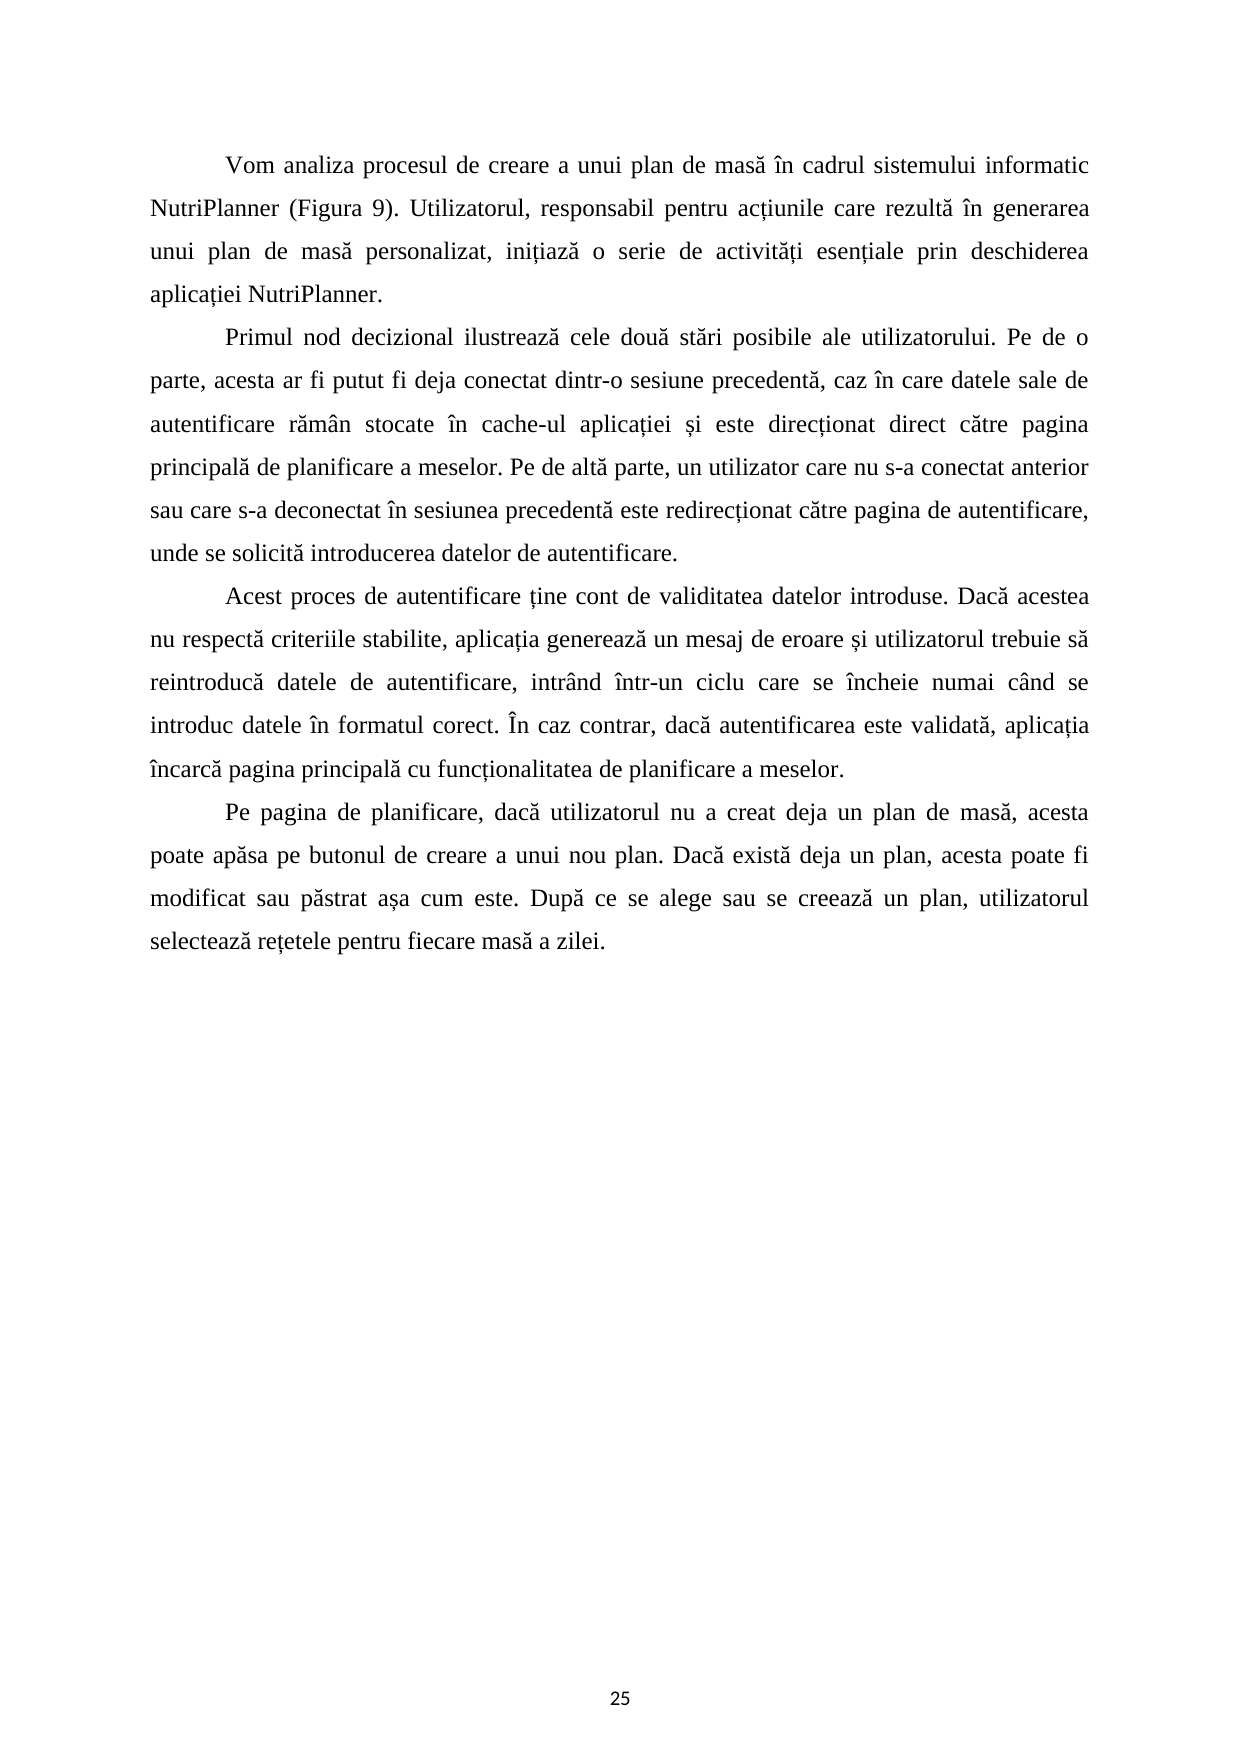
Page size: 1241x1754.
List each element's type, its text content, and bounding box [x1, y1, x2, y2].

text Acest proces de autentificare ține cont de validitatea datelor introduse. Dacă acestea nu respectă criteriile stabilite, aplicația generează un mesaj de eroare și utilizatorul trebuie să reintroducă datele de autentificare, intrând într-un ciclu care se încheie numai când se introduc datele în formatul corect. În caz contrar, dacă autentificarea este validată, aplicația încarcă pagina principală cu funcționalitatea de planificare a meselor. [150, 581, 1090, 782]
text Pe pagina de planificare, dacă utilizatorul nu a creat deja un plan de masă, acesta poate apăsa pe butonul de creare a unui nou plan. Dacă există deja un plan, acesta poate fi modificat sau păstrat așa cum este. După ce se alege sau se creează un plan, utilizatorul selectează rețetele pentru fiecare masă a zilei. [150, 797, 1090, 955]
text Primul nod decizional ilustrează cele două stări posibile ale utilizatorului. Pe de o parte, acesta ar fi putut fi deja conectat dintr-o sesiune precedentă, caz în care datele sale de autentificare rămân stocate în cache-ul aplicației și este direcționat direct către pagina principală de planificare a meselor. Pe de altă parte, un utilizator care nu s-a conectat anterior sau care s-a deconectat în sesiunea precedentă este redirecționat către pagina de autentificare, unde se solicită introducerea datelor de autentificare. [150, 322, 1090, 567]
text Vom analiza procesul de creare a unui plan de masă în cadrul sistemului informatic NutriPlanner (Figura 9). Utilizatorul, responsabil pentru acțiunile care rezultă în generarea unui plan de masă personalizat, inițiază o serie de activități esențiale prin deschiderea aplicației NutriPlanner. [150, 150, 1090, 308]
